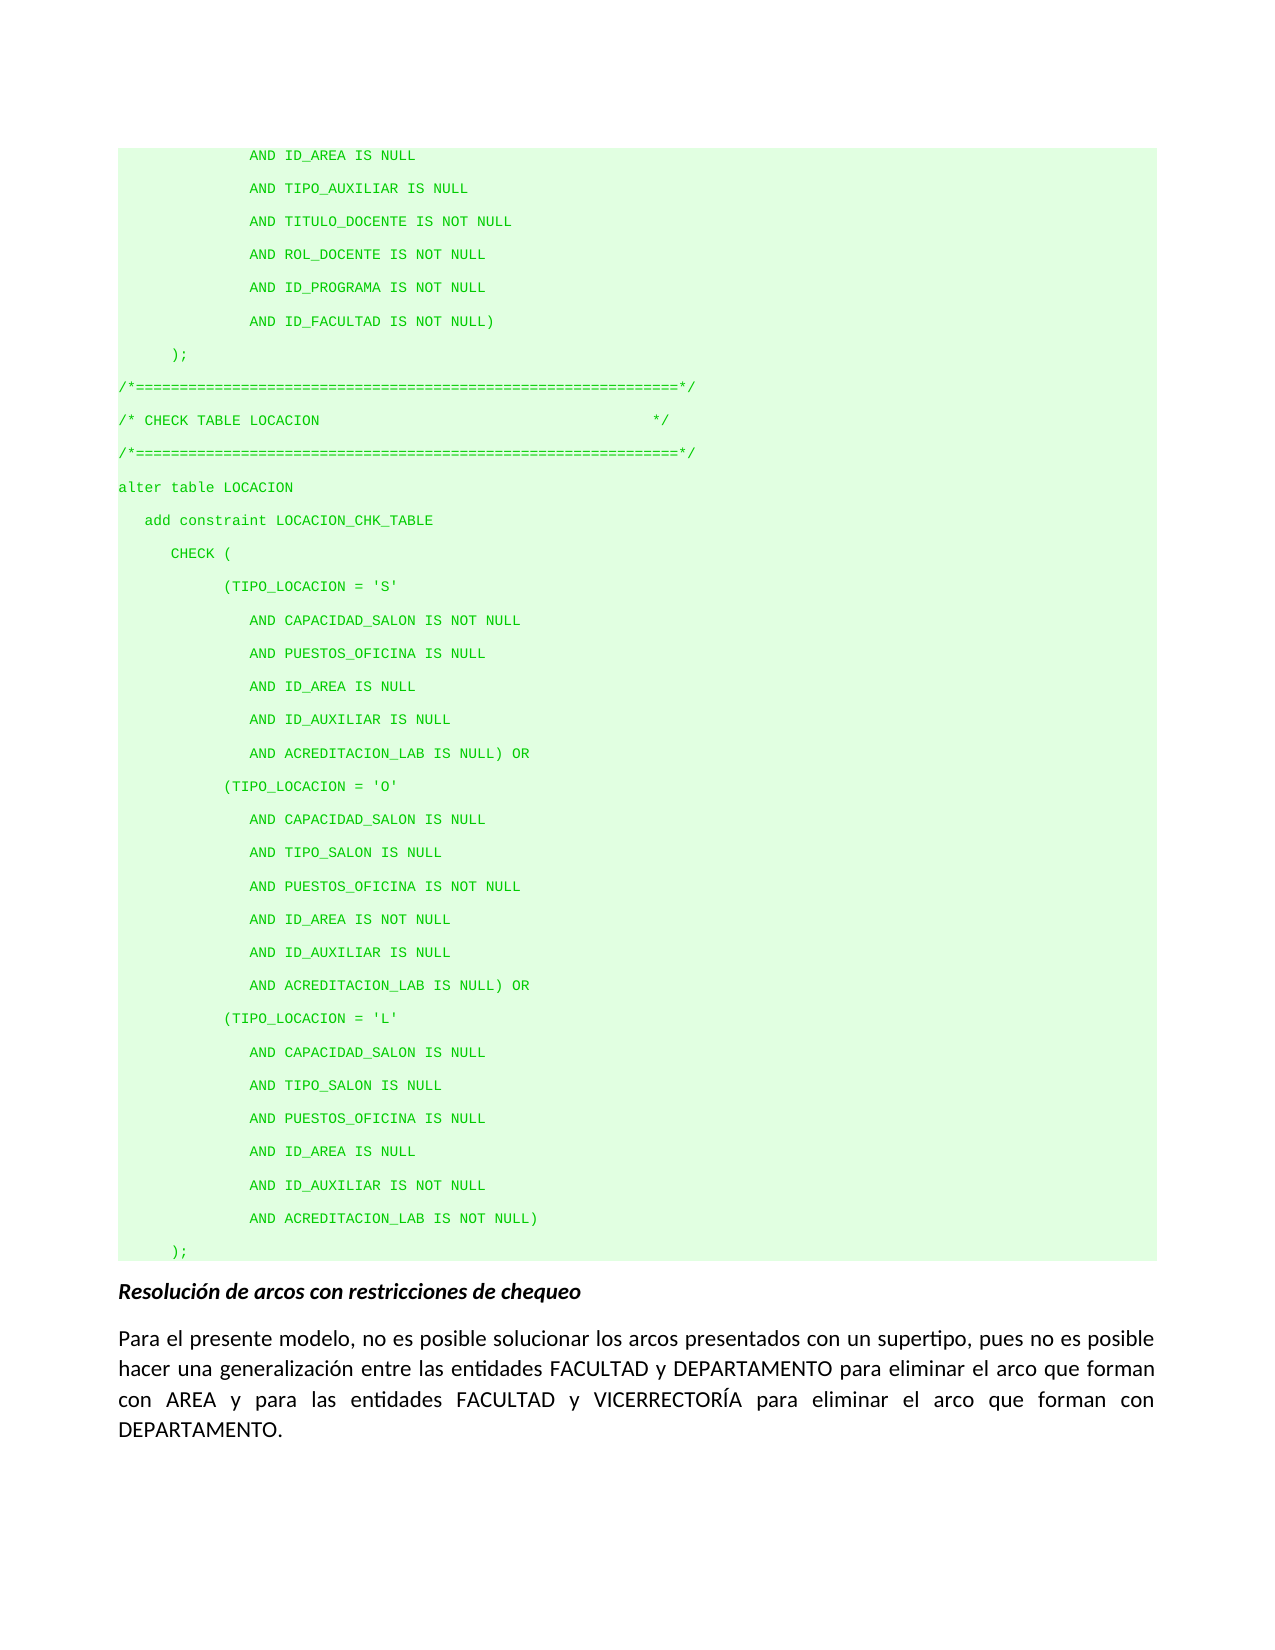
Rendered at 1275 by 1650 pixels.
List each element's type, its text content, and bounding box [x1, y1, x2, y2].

text AND PUESTOS_OFICINA IS NOT NULL [118, 879, 1157, 895]
text AND ID_AREA IS NOT NULL [118, 912, 1157, 928]
text AND ID_AREA IS NULL [118, 148, 1157, 164]
text AND ID_AUXILIAR IS NULL [118, 945, 1157, 962]
text AND ACREDITACION_LAB IS NOT NULL) [118, 1211, 1157, 1228]
text AND ID_FACULTAD IS NOT NULL) [118, 314, 1157, 330]
text AND ID_AREA IS NULL [118, 679, 1157, 696]
text CHECK ( [118, 546, 1157, 563]
text AND ID_AUXILIAR IS NOT NULL [118, 1178, 1157, 1194]
text /* CHECK TABLE LOCACION */ [118, 413, 1157, 430]
text AND TIPO_SALON IS NULL [118, 846, 1157, 862]
text Resolución de arcos con restricciones de chequeo [118, 1277, 1157, 1306]
text AND CAPACIDAD_SALON IS NULL [118, 1045, 1157, 1061]
text AND ACREDITACION_LAB IS NULL) OR [118, 746, 1157, 762]
text (TIPO_LOCACION = 'S' [118, 580, 1157, 596]
text AND ACREDITACION_LAB IS NULL) OR [118, 978, 1157, 995]
text AND ID_PROGRAMA IS NOT NULL [118, 281, 1157, 297]
text alter table LOCACION [118, 480, 1157, 497]
text AND TIPO_AUXILIAR IS NULL [118, 181, 1157, 197]
text AND ID_AREA IS NULL [118, 1144, 1157, 1161]
text AND CAPACIDAD_SALON IS NOT NULL [118, 613, 1157, 629]
text AND PUESTOS_OFICINA IS NULL [118, 1111, 1157, 1128]
text /*==============================================================*/ [118, 447, 1157, 463]
text AND TIPO_SALON IS NULL [118, 1078, 1157, 1095]
text (TIPO_LOCACION = 'O' [118, 779, 1157, 796]
text AND CAPACIDAD_SALON IS NULL [118, 812, 1157, 829]
text ); [118, 347, 1157, 364]
text (TIPO_LOCACION = 'L' [118, 1012, 1157, 1028]
text AND TITULO_DOCENTE IS NOT NULL [118, 214, 1157, 231]
text AND ROL_DOCENTE IS NOT NULL [118, 247, 1157, 264]
text /*==============================================================*/ [118, 380, 1157, 397]
text Para el presente modelo, no es posible solucionar los arcos presentados con un supertipo, pues no es posible hacer una generalización entre las entidades FACULTAD y DEPARTAMENTO para eliminar el arco que forman con AREA y para las entidades FACULTAD y VICERRECTORÍA para eliminar el arco que forman con DEPARTAMENTO. [118, 1324, 1157, 1443]
text AND ID_AUXILIAR IS NULL [118, 713, 1157, 729]
text AND PUESTOS_OFICINA IS NULL [118, 646, 1157, 663]
text add constraint LOCACION_CHK_TABLE [118, 513, 1157, 530]
text ); [118, 1244, 1157, 1261]
